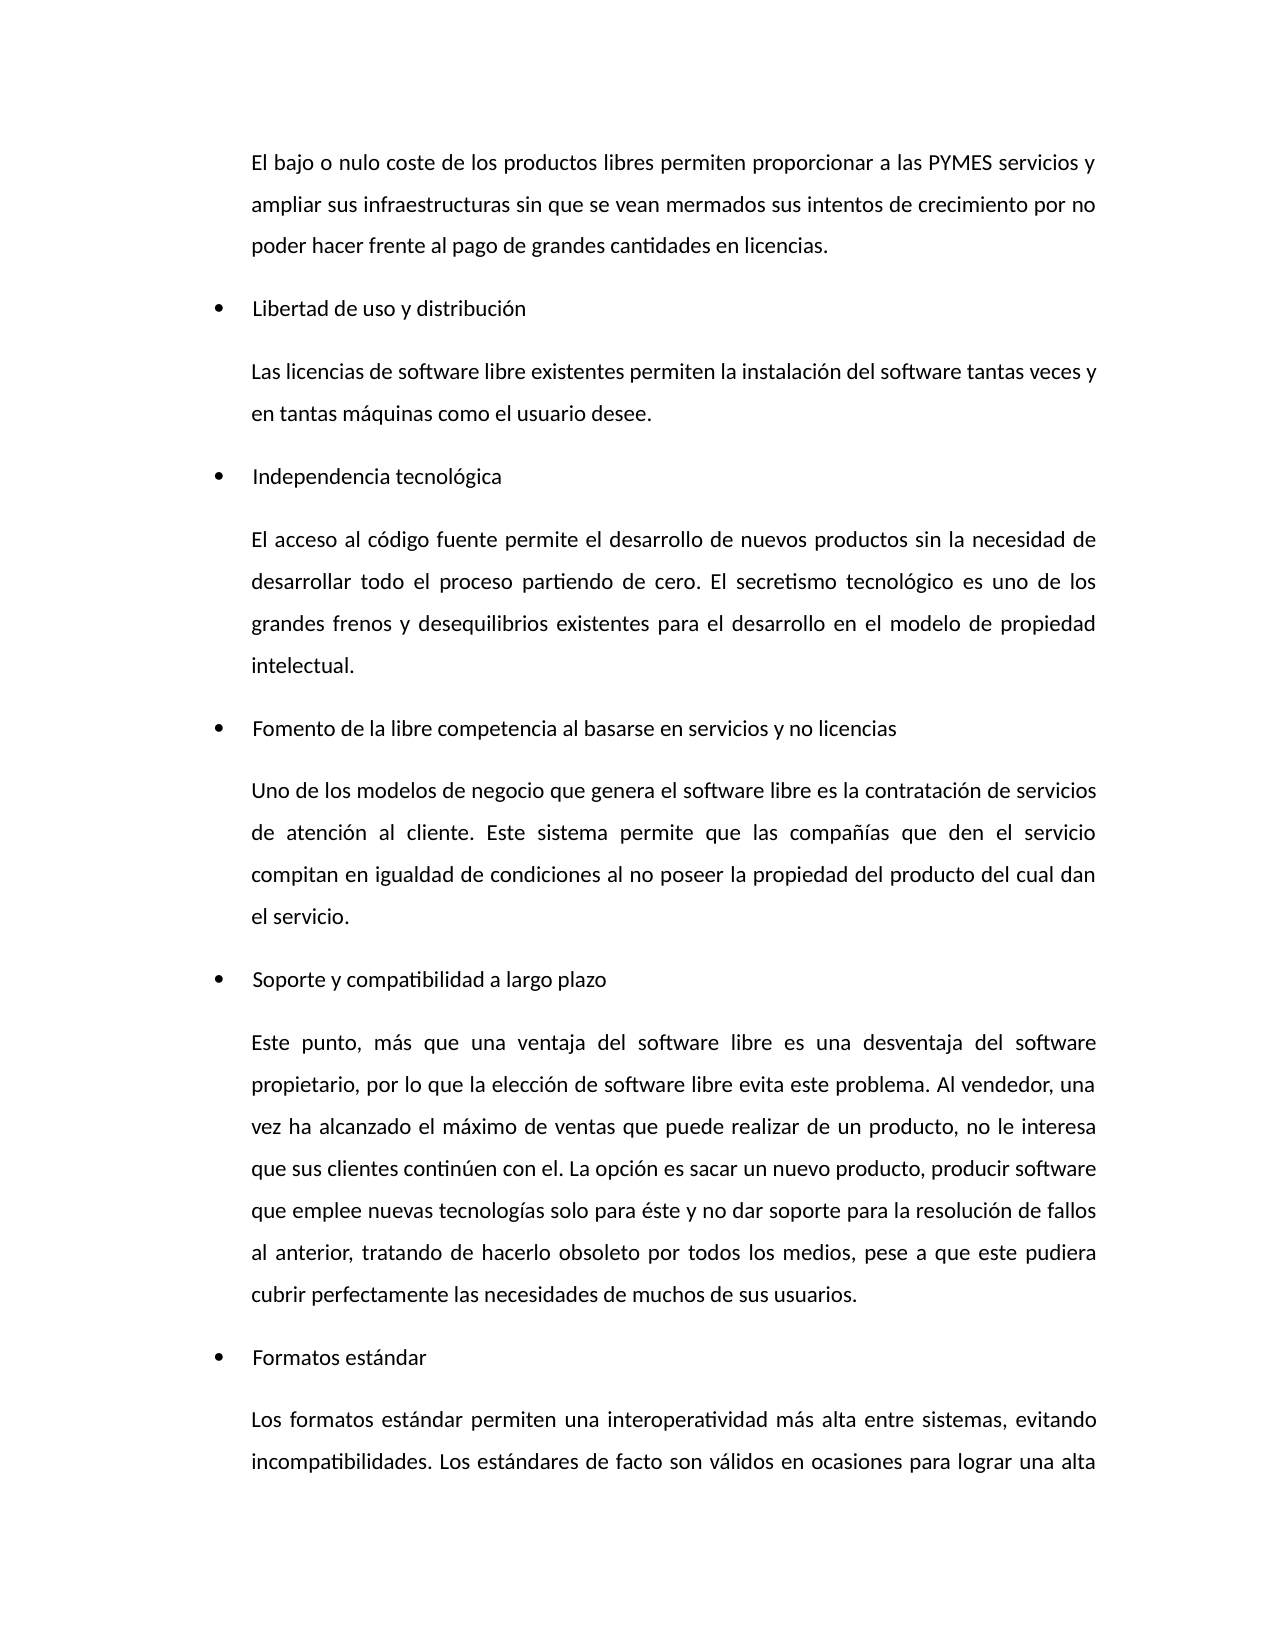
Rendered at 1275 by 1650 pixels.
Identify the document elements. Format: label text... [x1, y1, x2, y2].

list Este punto, más que una ventaja del software libre es una desventaja del software propietario, por lo que la elección de software libre evita este problema. Al vendedor, una vez ha alcanzado el máximo de ventas que puede realizar de un producto, no le interesa que sus clientes continúen con el. La opción es sacar un nuevo producto, producir software que emplee nuevas tecnologías solo para éste y no dar soporte para la resolución de fallos al anterior, tratando de hacerlo obsoleto por todos los medios, pese a que este pudiera cubrir perfectamente las necesidades de muchos de sus usuarios. [251, 1028, 1098, 1308]
list Fomento de la libre competencia al basarse en servicios y no licencias [215, 714, 1098, 742]
list Soporte y compatibilidad a largo plazo [215, 965, 1098, 993]
list El bajo o nulo coste de los productos libres permiten proporcionar a las PYMES servicios y ampliar sus infraestructuras sin que se vean mermados sus intentos de crecimiento por no poder hacer frente al pago de grandes cantidades en licencias. [251, 148, 1098, 260]
list Independencia tecnológica [215, 462, 1098, 490]
list Las licencias de software libre existentes permiten la instalación del software tantas veces y en tantas máquinas como el usuario desee. [251, 357, 1098, 427]
list Libertad de uso y distribución [215, 294, 1098, 322]
list Uno de los modelos de negocio que genera el software libre es la contratación de servicios de atención al cliente. Este sistema permite que las compañías que den el servicio compitan en igualdad de condiciones al no poseer la propiedad del producto del cual dan el servicio. [251, 776, 1098, 930]
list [251, 1406, 1098, 1476]
list Formatos estándar [215, 1343, 1098, 1371]
list El acceso al código fuente permite el desarrollo de nuevos productos sin la necesidad de desarrollar todo el proceso partiendo de cero. El secretismo tecnológico es uno de los grandes frenos y desequilibrios existentes para el desarrollo en el modelo de propiedad intelectual. [251, 525, 1098, 679]
